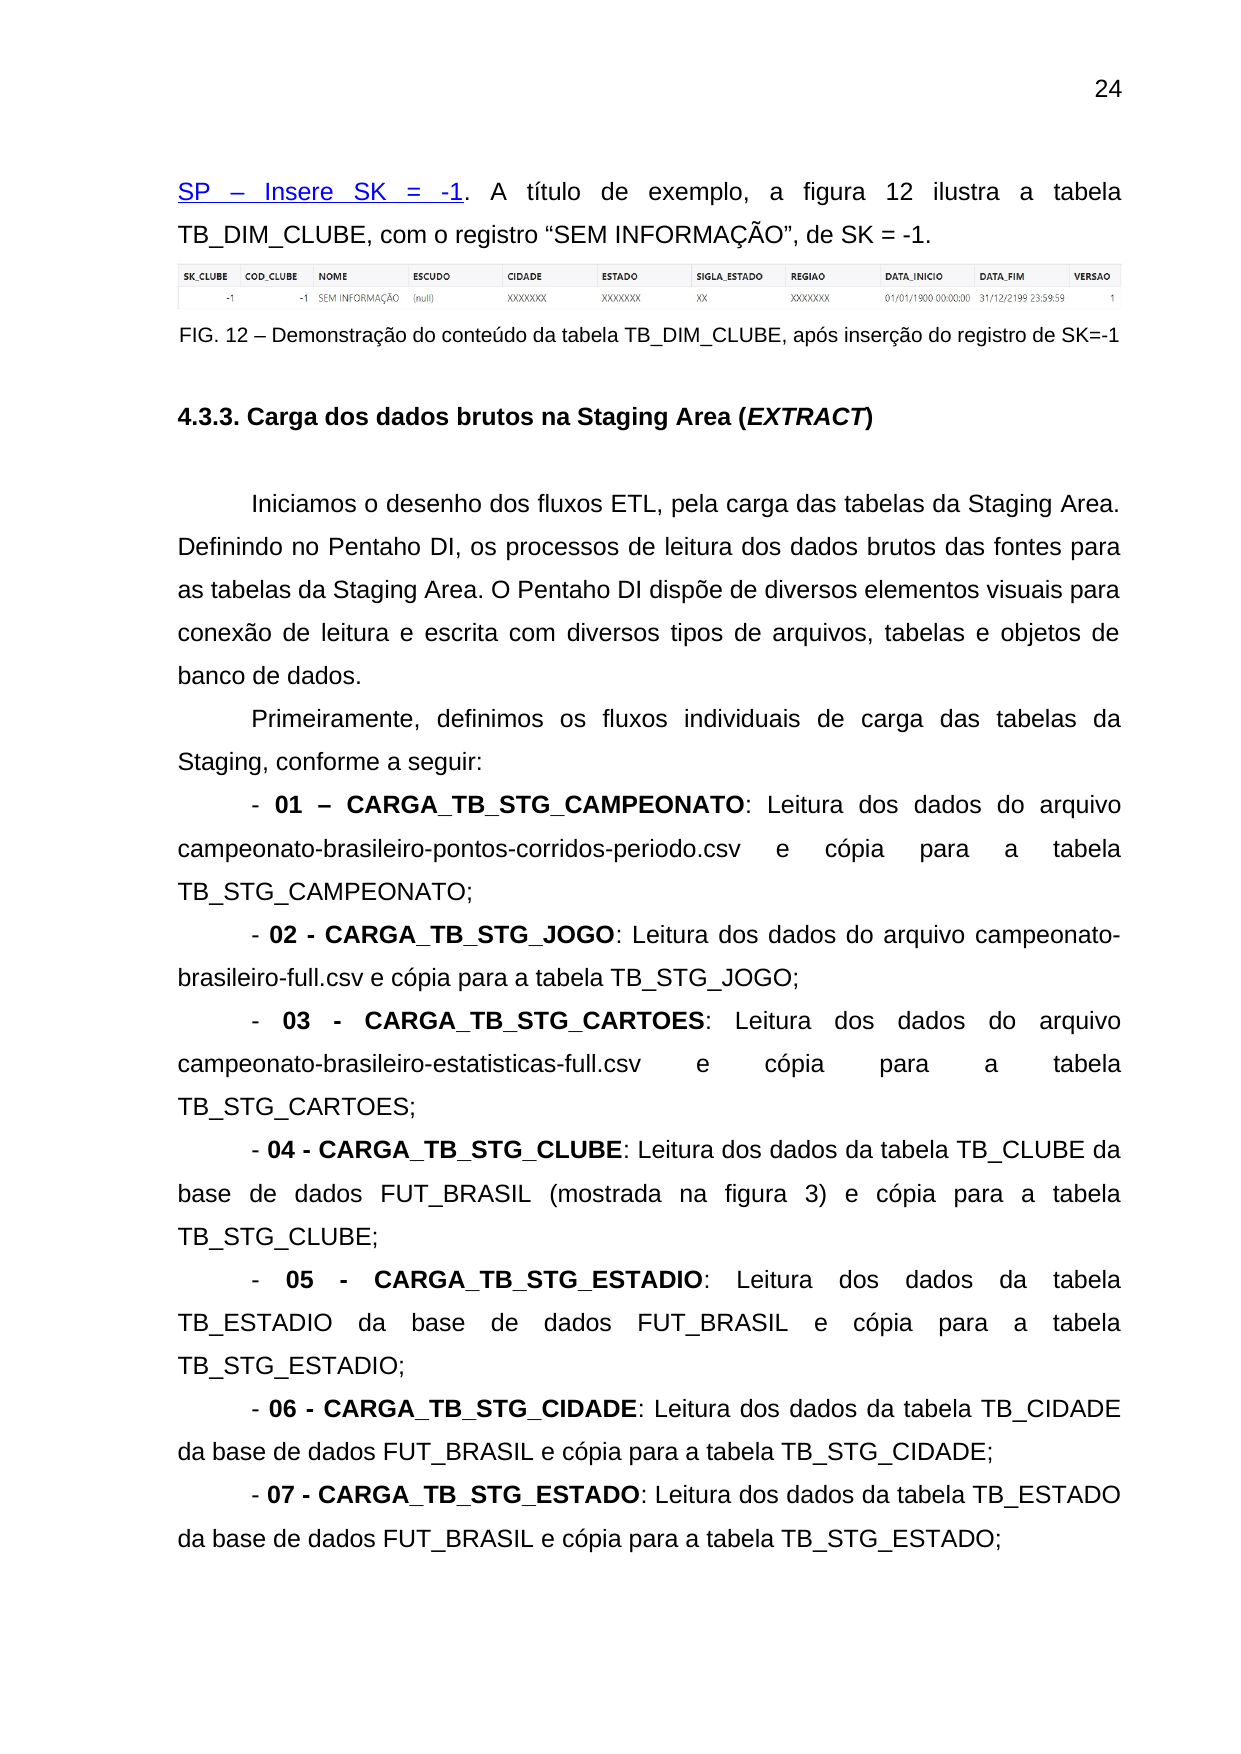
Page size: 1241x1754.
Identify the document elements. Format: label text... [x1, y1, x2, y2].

text Primeiramente, definimos os fluxos individuais de carga das tabelas da Staging, conforme a seguir: [177, 704, 1122, 776]
text - 03 - CARGA_TB_STG_CARTOES: Leitura dos dados do arquivo campeonato-brasileiro-estatisticas-full.csv e cópia para a tabela TB_STG_CARTOES; [177, 1006, 1122, 1121]
subtitle 4.3.3. Carga dos dados brutos na Staging Area (EXTRACT) [177, 402, 1122, 431]
text - 04 - CARGA_TB_STG_CLUBE: Leitura dos dados da tabela TB_CLUBE da base de dados FUT_BRASIL (mostrada na figura 3) e cópia para a tabela TB_STG_CLUBE; [177, 1135, 1122, 1250]
text Iniciamos o desenho dos fluxos ETL, pela carga das tabelas da Staging Area. Definindo no Pentaho DI, os processos de leitura dos dados brutos das fontes para as tabelas da Staging Area. O Pentaho DI dispõe de diversos elementos visuais para conexão de leitura e escrita com diversos tipos de arquivos, tabelas e objetos de banco de dados. [177, 488, 1122, 690]
text - 05 - CARGA_TB_STG_ESTADIO: Leitura dos dados da tabela TB_ESTADIO da base de dados FUT_BRASIL e cópia para a tabela TB_STG_ESTADIO; [177, 1265, 1122, 1380]
text - 07 - CARGA_TB_STG_ESTADO: Leitura dos dados da tabela TB_ESTADO da base de dados FUT_BRASIL e cópia para a tabela TB_STG_ESTADO; [177, 1480, 1122, 1552]
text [177, 177, 1122, 249]
picture [177, 263, 1122, 309]
text - 06 - CARGA_TB_STG_CIDADE: Leitura dos dados da tabela TB_CIDADE da base de dados FUT_BRASIL e cópia para a tabela TB_STG_CIDADE; [177, 1394, 1122, 1466]
text - 02 - CARGA_TB_STG_JOGO: Leitura dos dados do arquivo campeonato-brasileiro-full.csv e cópia para a tabela TB_STG_JOGO; [177, 920, 1122, 992]
text FIG. 12 – Demonstração do conteúdo da tabela TB_DIM_CLUBE, após inserção do registro de SK=-1 [177, 323, 1122, 347]
text - 01 – CARGA_TB_STG_CAMPEONATO: Leitura dos dados do arquivo campeonato-brasileiro-pontos-corridos-periodo.csv e cópia para a tabela TB_STG_CAMPEONATO; [177, 790, 1122, 905]
